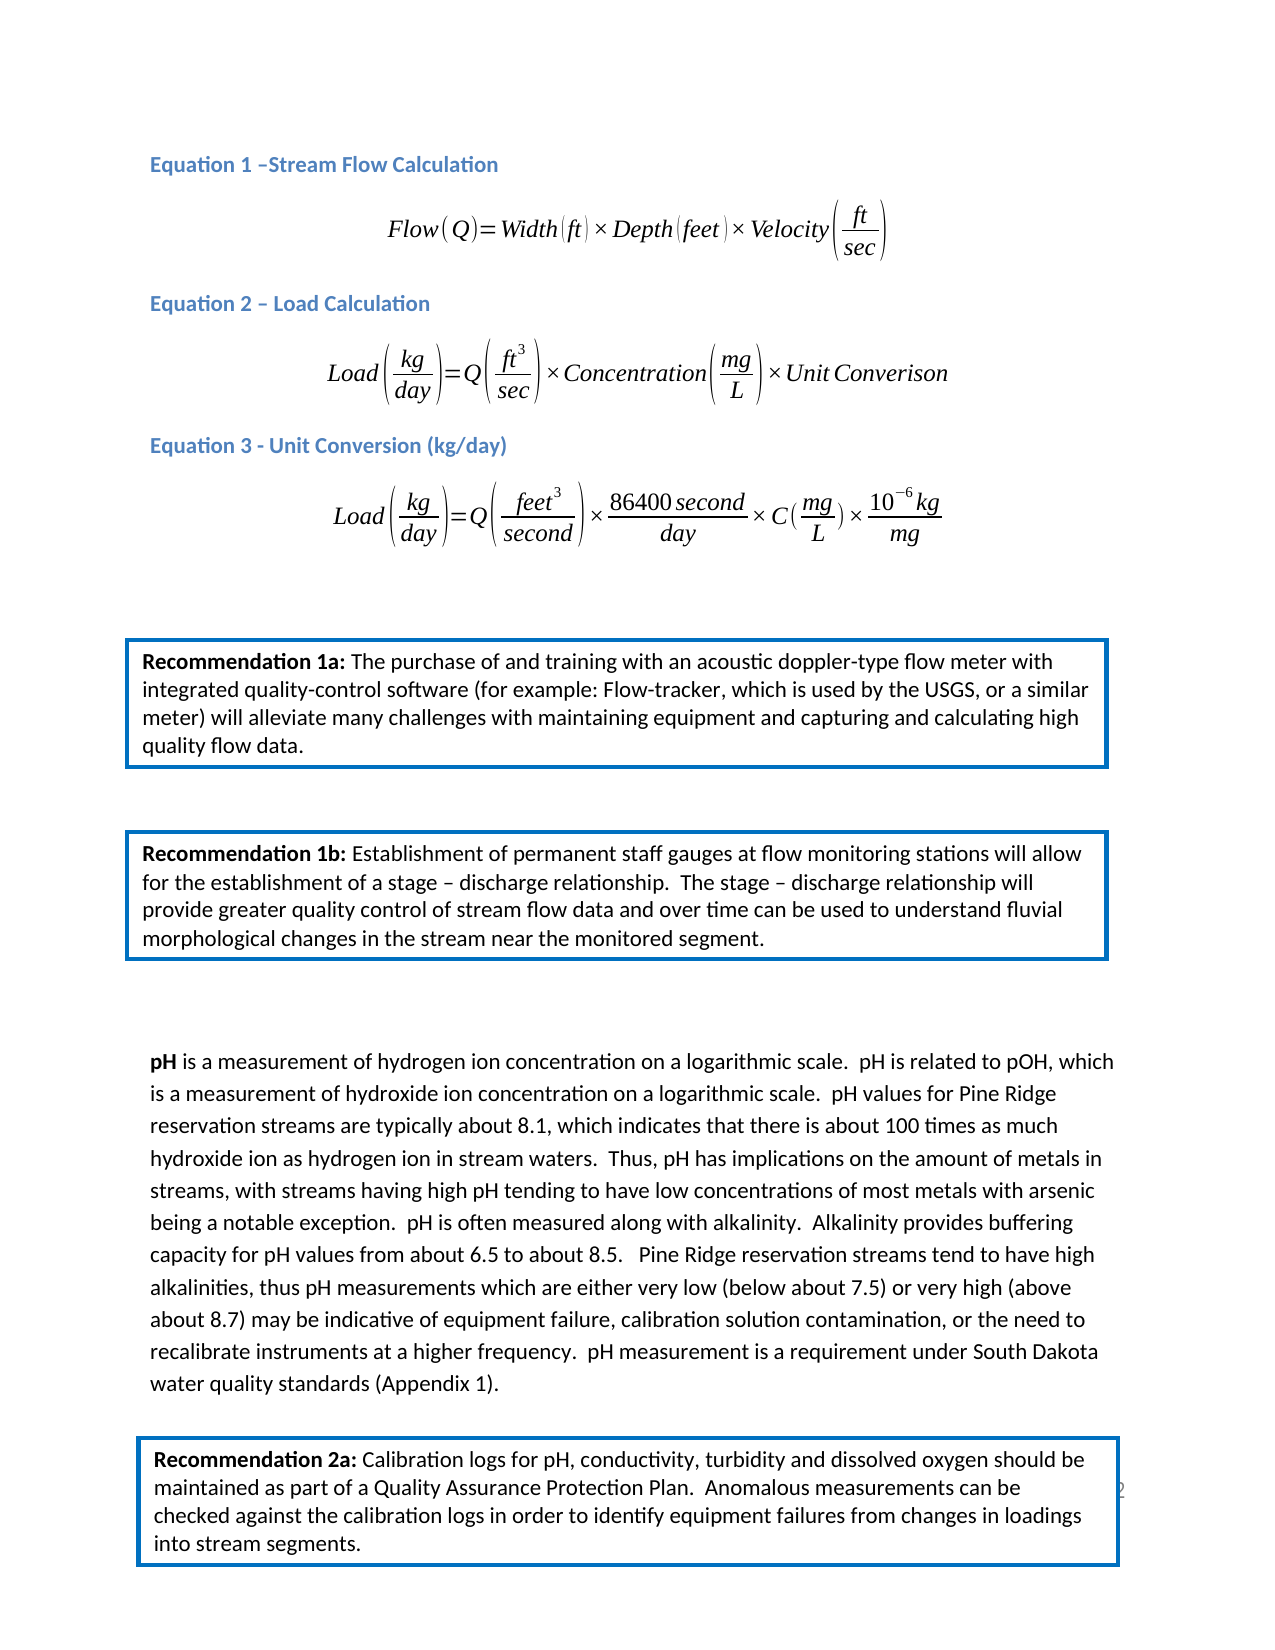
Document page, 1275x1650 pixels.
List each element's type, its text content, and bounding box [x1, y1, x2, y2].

text Equation 1 –Stream Flow Calculation [150, 150, 1125, 178]
text Equation 2 – Load Calculation [150, 289, 1125, 317]
text pH is a measurement of hydrogen ion concentration on a logarithmic scale. pH is related to pOH, which is a measurement of hydroxide ion concentration on a logarithmic scale. pH values for Pine Ridge reservation streams are typically about 8.1, which indicates that there is about 100 times as much hydroxide ion as hydrogen ion in stream waters. Thus, pH has implications on the amount of metals in streams, with streams having high pH tending to have low concentrations of most metals with arsenic being a notable exception. pH is often measured along with alkalinity. Alkalinity provides buffering capacity for pH values from about 6.5 to about 8.5. Pine Ridge reservation streams tend to have high alkalinities, thus pH measurements which are either very low (below about 7.5) or very high (above about 8.7) may be indicative of equipment failure, calibration solution contamination, or the need to recalibrate instruments at a higher frequency. pH measurement is a requirement under South Dakota water quality standards (Appendix 1). [150, 1047, 1125, 1397]
text Equation 3 - Unit Conversion (kg/day) [150, 432, 1125, 459]
